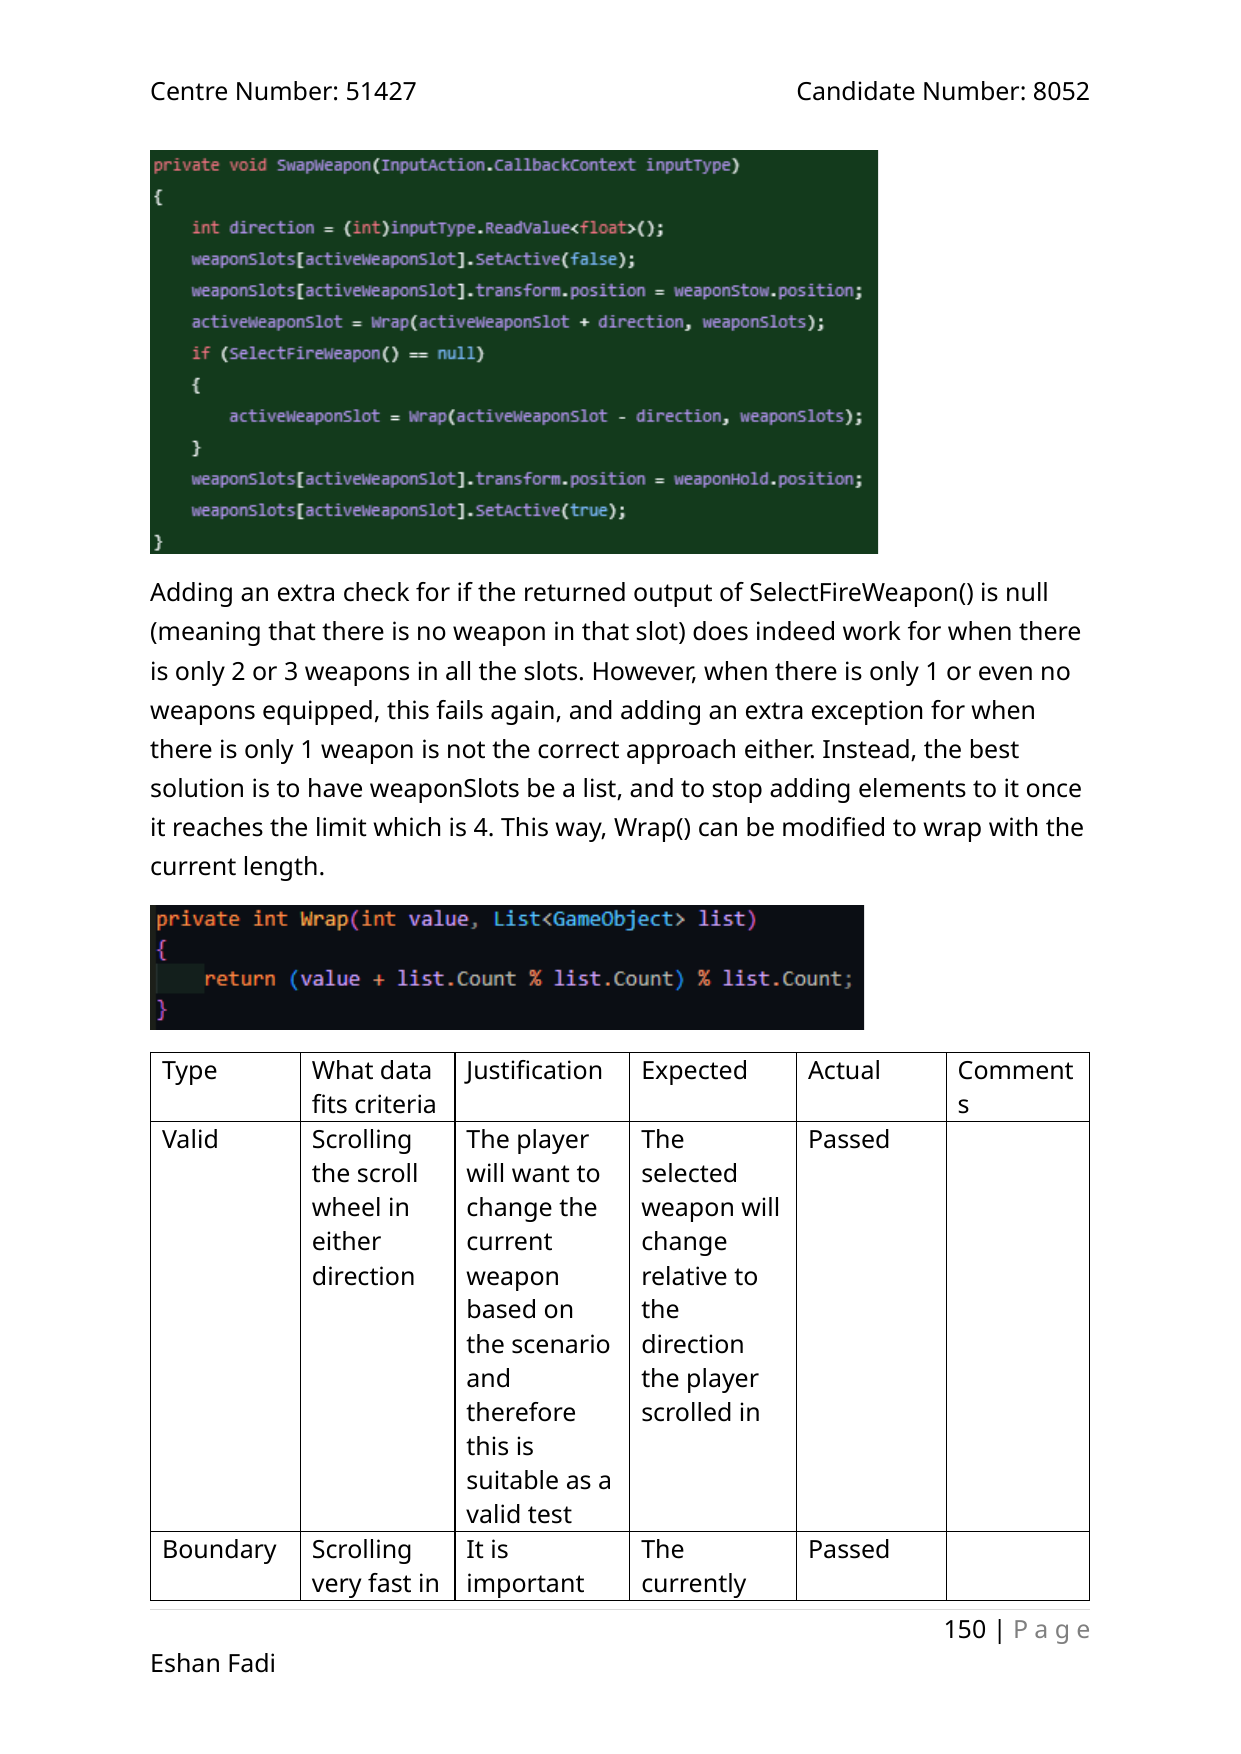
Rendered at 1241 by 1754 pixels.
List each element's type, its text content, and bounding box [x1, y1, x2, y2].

table_cell Passed [797, 1122, 946, 1531]
table_header What data fits criteria [301, 1053, 454, 1121]
table_cell The selected weapon will change relative to the direction the player scrolled in [630, 1122, 796, 1531]
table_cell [301, 1532, 454, 1600]
picture [150, 150, 879, 554]
table_header Comments [947, 1053, 1089, 1121]
table_cell [947, 1532, 1089, 1600]
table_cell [630, 1532, 796, 1600]
table_cell [947, 1122, 1089, 1531]
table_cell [456, 1532, 629, 1600]
picture [150, 905, 865, 1030]
table_header Expected [630, 1053, 796, 1121]
table_cell The player will want to change the current weapon based on the scenario and therefore this is suitable as a valid test [456, 1122, 629, 1531]
table_header Type [151, 1053, 300, 1121]
table_cell Passed [797, 1532, 946, 1600]
table_cell Scrolling the scroll wheel in either direction [301, 1122, 454, 1531]
table_cell Boundary [151, 1532, 300, 1600]
table_cell Valid [151, 1122, 300, 1531]
table_header Actual [797, 1053, 946, 1121]
table_header Justification [456, 1053, 629, 1121]
text Adding an extra check for if the returned output of SelectFireWeapon() is null (meaning that there is no weapon in that slot) does indeed work for when there is only 2 or 3 weapons in all the slots. However, when there is only 1 or even no weapons equipped, this fails again, and adding an extra exception for when there is only 1 weapon is not the correct approach either. Instead, the best solution is to have weaponSlots be a list, and to stop adding elements to it once it reaches the limit which is 4. This way, Wrap() can be modified to wrap with the current length. [150, 575, 1090, 883]
